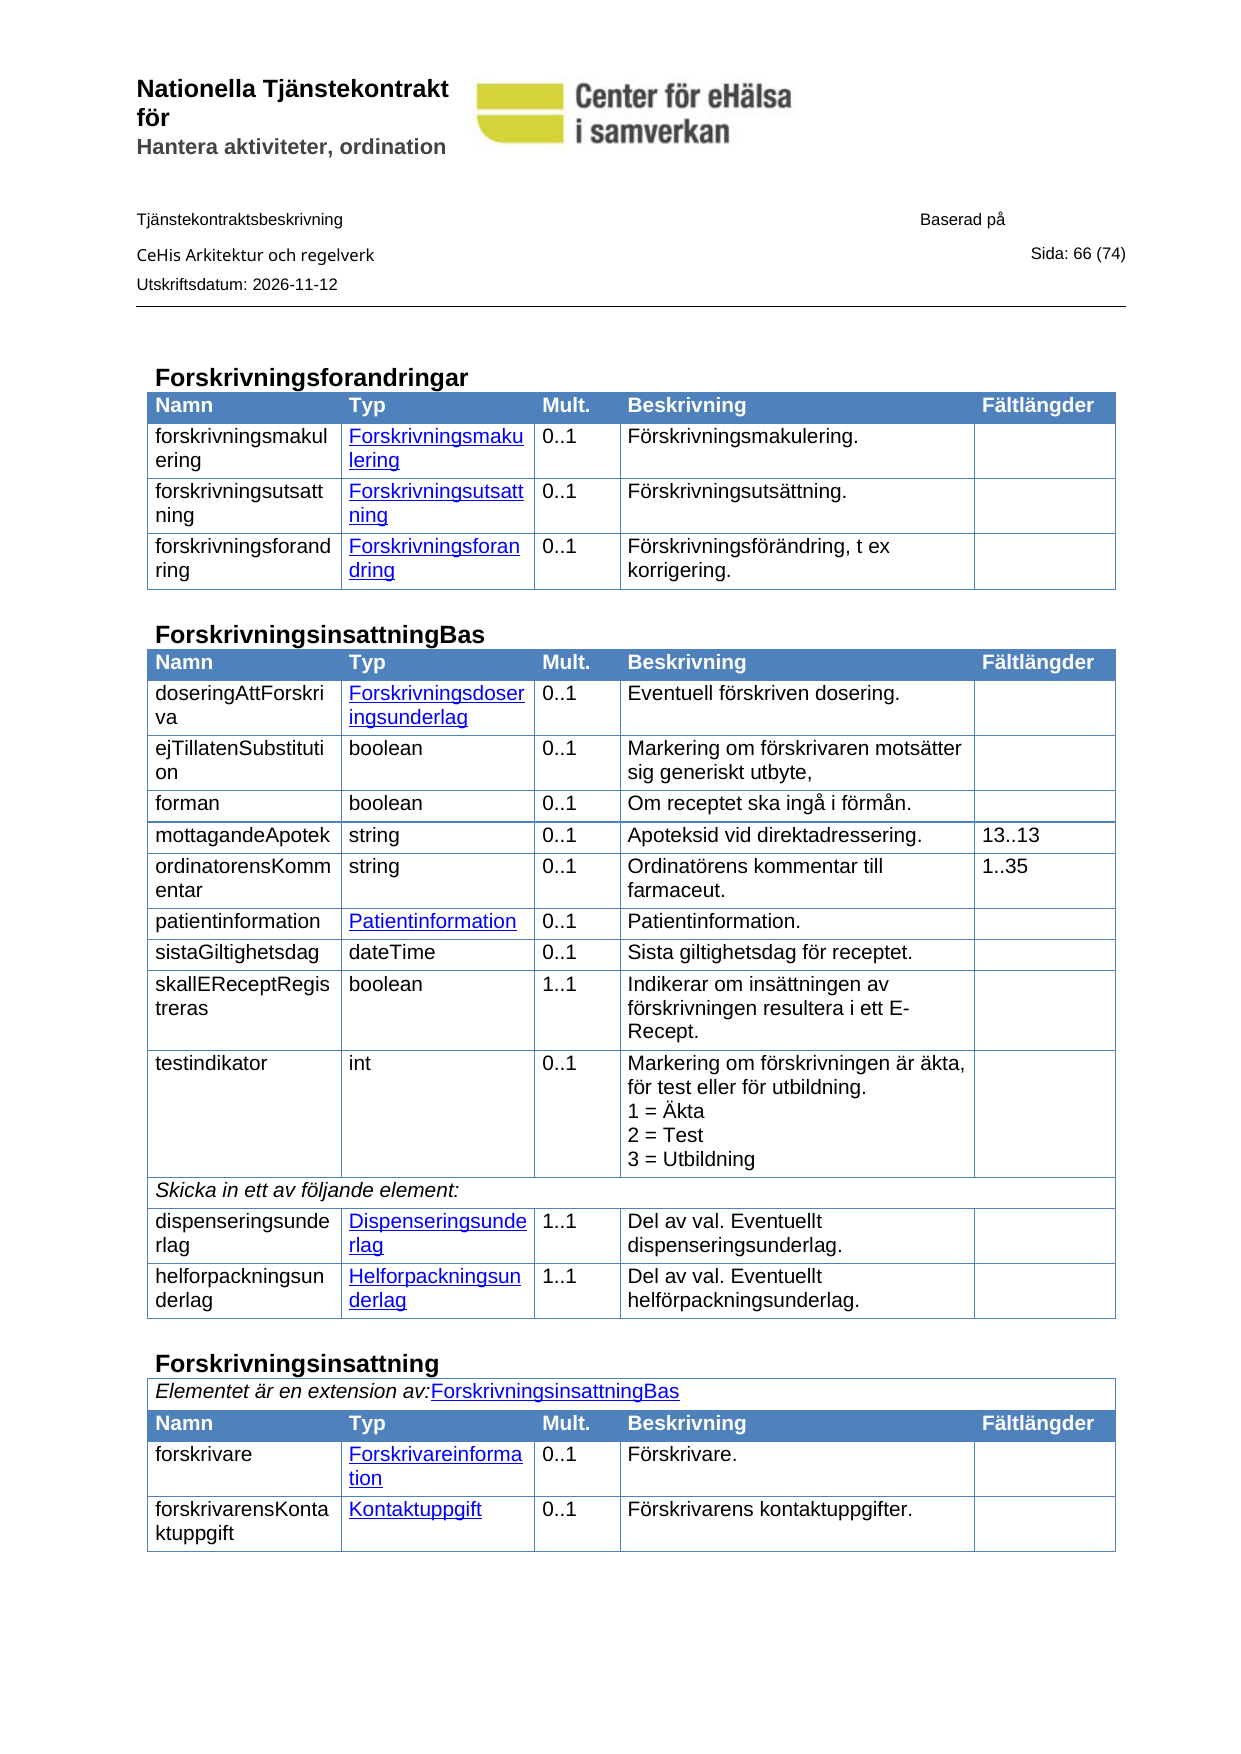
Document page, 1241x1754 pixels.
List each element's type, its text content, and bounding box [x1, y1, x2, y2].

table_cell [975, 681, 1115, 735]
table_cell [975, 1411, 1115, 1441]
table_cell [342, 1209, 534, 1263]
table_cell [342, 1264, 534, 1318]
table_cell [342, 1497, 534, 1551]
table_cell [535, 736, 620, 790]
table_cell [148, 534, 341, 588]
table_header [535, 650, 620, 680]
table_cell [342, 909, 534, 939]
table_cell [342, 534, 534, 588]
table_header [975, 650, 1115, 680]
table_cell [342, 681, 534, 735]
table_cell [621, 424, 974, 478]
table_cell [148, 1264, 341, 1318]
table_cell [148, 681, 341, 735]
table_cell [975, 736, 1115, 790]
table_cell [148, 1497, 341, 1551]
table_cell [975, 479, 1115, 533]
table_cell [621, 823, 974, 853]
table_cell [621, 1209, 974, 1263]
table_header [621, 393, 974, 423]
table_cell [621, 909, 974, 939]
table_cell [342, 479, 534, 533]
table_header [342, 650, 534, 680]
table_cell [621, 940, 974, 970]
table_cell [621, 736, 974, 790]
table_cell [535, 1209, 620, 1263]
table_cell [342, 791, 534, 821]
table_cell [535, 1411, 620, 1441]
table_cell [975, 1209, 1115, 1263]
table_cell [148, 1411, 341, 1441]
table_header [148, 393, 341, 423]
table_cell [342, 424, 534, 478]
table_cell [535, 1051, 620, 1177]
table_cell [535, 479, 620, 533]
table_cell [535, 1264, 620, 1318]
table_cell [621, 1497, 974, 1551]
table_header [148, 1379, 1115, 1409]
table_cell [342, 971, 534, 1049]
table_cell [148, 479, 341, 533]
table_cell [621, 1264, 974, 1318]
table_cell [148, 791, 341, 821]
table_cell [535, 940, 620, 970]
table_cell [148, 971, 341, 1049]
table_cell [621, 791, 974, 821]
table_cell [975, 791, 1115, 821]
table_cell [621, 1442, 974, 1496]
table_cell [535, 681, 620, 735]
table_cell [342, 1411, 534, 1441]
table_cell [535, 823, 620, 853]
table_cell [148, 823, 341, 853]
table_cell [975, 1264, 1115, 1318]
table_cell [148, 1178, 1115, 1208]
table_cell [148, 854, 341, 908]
text Forskrivningsforandringar [148, 363, 1181, 392]
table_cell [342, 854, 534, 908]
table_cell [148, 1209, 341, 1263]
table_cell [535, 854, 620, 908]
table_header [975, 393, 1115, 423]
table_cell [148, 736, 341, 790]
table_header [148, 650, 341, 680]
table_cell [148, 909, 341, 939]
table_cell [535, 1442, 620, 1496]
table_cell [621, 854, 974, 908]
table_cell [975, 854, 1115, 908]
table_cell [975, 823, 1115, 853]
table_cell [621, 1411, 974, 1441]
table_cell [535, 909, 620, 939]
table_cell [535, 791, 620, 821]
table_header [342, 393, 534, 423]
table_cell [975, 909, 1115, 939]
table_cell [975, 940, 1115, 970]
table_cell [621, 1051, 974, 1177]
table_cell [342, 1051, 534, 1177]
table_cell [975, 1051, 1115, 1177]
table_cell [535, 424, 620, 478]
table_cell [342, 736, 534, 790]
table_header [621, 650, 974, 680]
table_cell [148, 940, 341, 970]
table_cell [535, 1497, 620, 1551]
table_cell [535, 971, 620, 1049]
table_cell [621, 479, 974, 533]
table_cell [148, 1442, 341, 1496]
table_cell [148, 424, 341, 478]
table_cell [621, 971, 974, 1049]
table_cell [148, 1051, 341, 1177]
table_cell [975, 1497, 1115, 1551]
text Forskrivningsinsattning [148, 1349, 1181, 1378]
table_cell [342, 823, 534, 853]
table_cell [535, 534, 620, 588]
picture [471, 78, 797, 151]
text ForskrivningsinsattningBas [148, 620, 1181, 648]
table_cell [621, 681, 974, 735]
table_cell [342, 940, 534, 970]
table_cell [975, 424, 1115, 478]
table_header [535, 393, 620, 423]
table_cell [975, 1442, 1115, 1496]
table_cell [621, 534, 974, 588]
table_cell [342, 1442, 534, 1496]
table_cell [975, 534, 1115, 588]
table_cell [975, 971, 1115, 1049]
